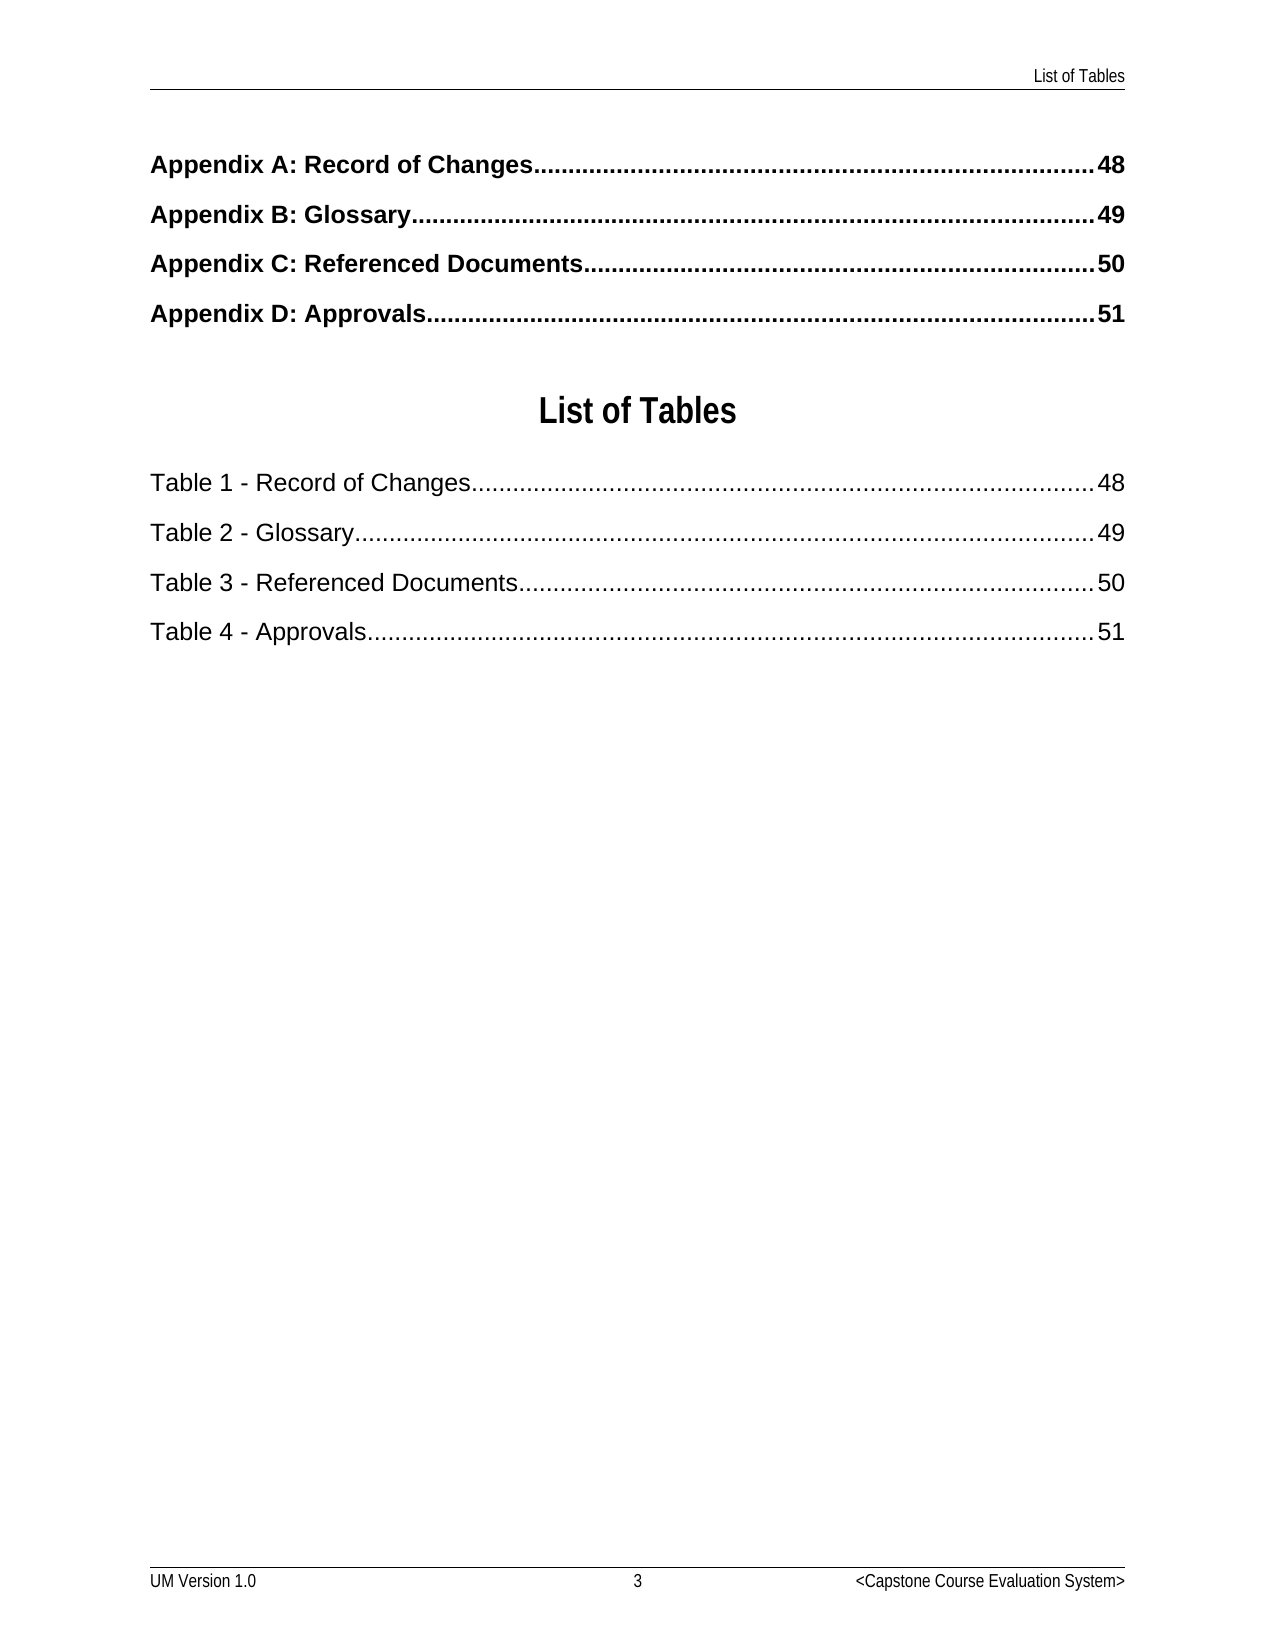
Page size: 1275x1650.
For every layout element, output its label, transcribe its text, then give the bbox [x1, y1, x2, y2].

text List of Tables [150, 388, 1125, 431]
text Table 4 - Approvals 51 [150, 617, 1125, 646]
text Table 2 - Glossary 49 [150, 518, 1125, 547]
text Appendix D: Approvals 51 [150, 299, 1125, 327]
text Appendix A: Record of Changes 48 [150, 150, 1125, 179]
text Appendix B: Glossary 49 [150, 199, 1125, 228]
text Appendix C: Referenced Documents 50 [150, 249, 1125, 278]
text Table 1 - Record of Changes 48 [150, 468, 1125, 497]
text Table 3 - Referenced Documents 50 [150, 568, 1125, 596]
